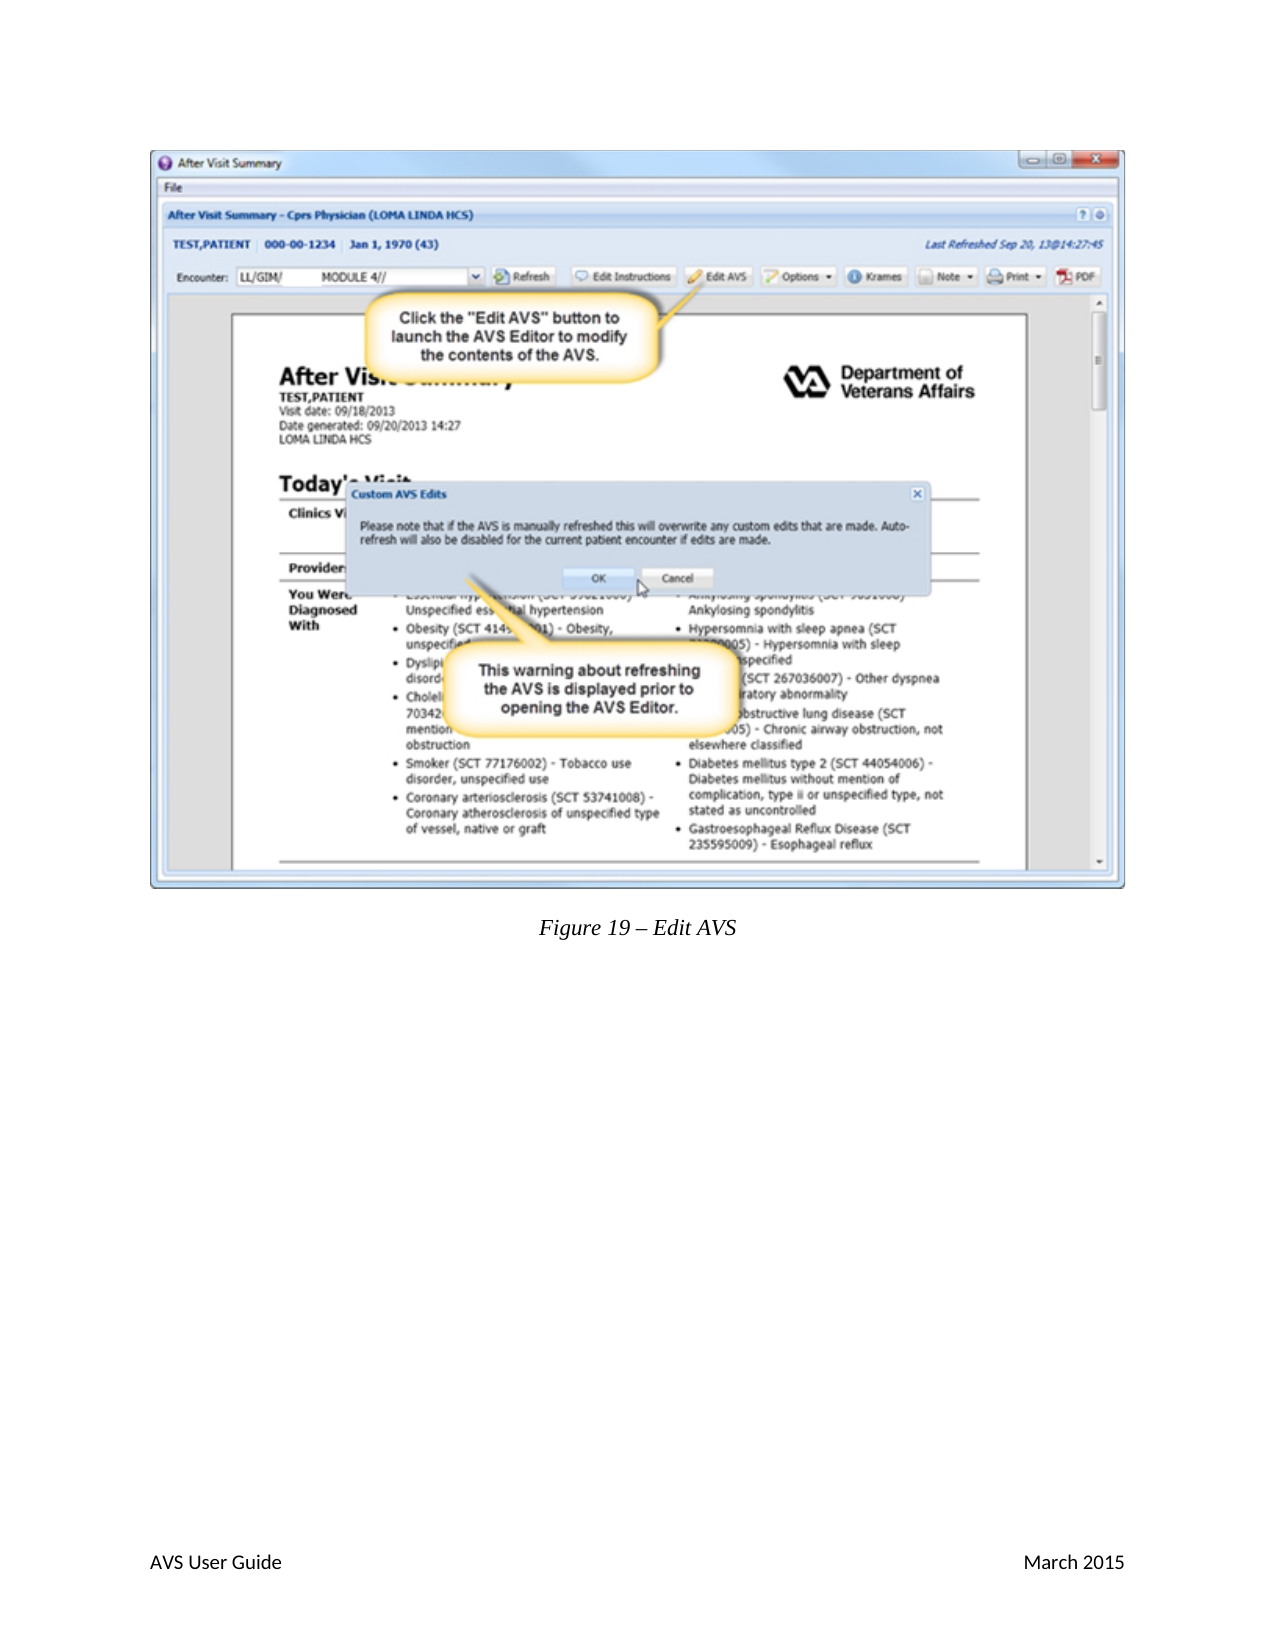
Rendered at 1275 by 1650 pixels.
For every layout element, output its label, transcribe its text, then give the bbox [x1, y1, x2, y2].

picture [150, 150, 1125, 889]
